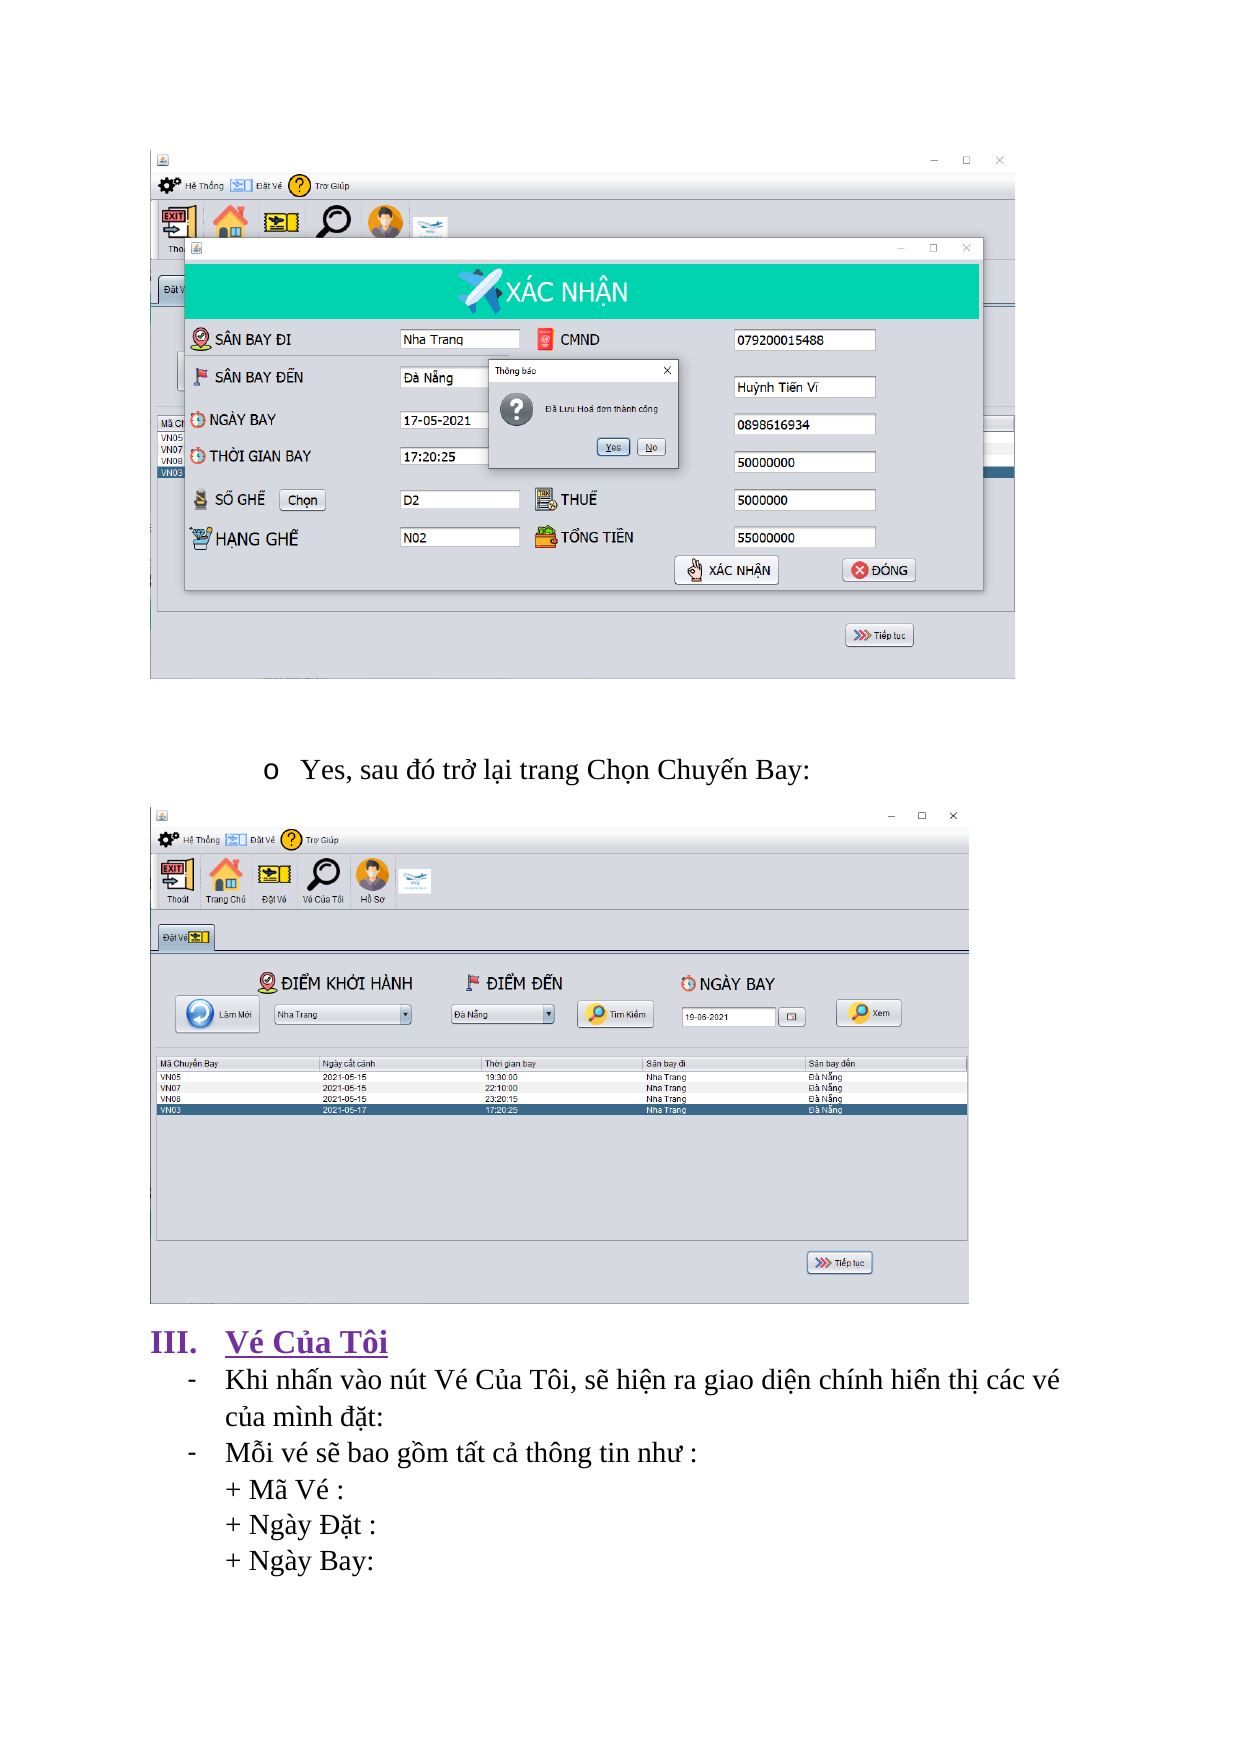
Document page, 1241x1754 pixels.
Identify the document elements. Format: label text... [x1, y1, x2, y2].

text + Ngày Bay: [225, 1543, 1090, 1576]
text + Ngày Đặt : [225, 1507, 1090, 1541]
picture [150, 807, 969, 1304]
picture [150, 150, 1016, 679]
subtitle Vé Của Tôi [150, 1323, 1090, 1361]
list Yes, sau đó trở lại trang Chọn Chuyến Bay: [262, 752, 1090, 788]
text + Mã Vé : [225, 1472, 1090, 1505]
list Khi nhấn vào nút Vé Của Tôi, sẽ hiện ra giao diện chính hiển thị các vé của mình đặt: [187, 1361, 1090, 1432]
list Mỗi vé sẽ bao gồm tất cả thông tin như : [187, 1434, 1090, 1470]
